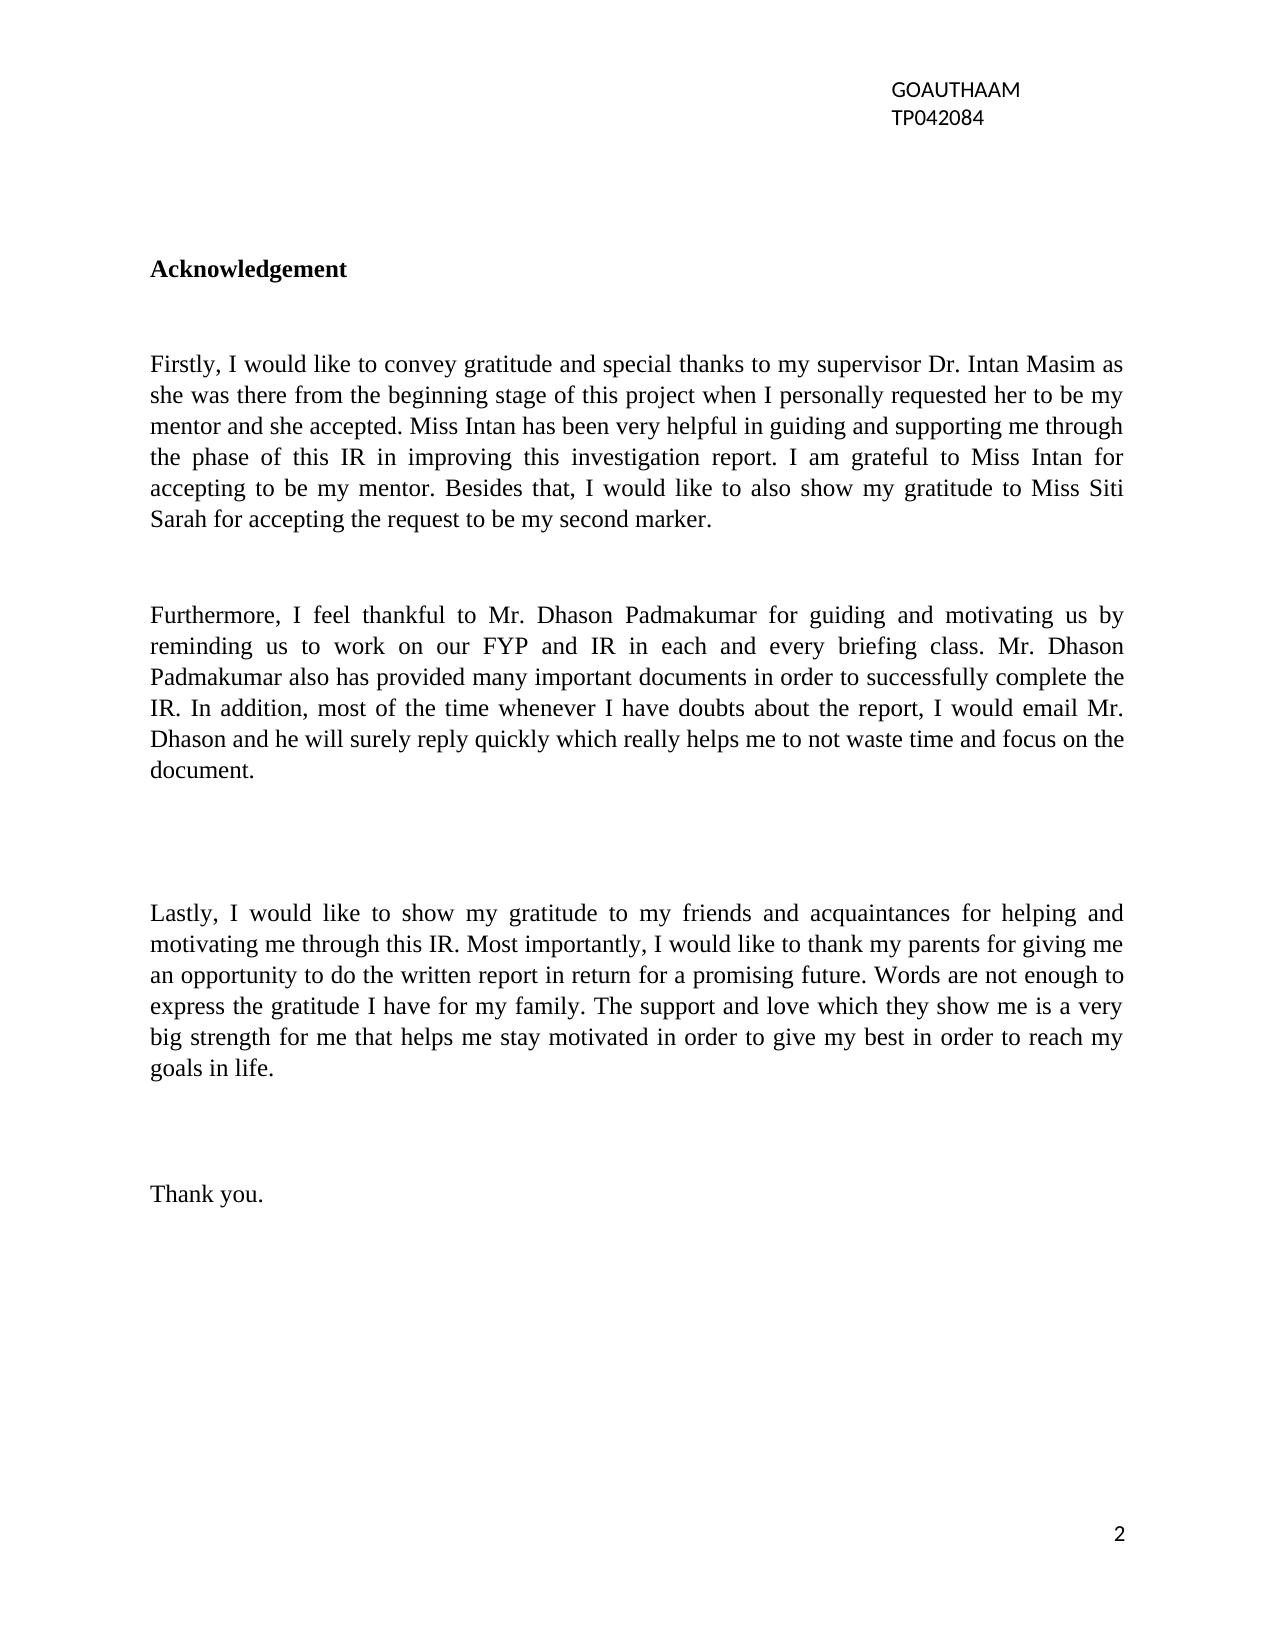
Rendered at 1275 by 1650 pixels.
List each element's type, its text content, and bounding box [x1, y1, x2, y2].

text Thank you. [150, 1149, 1125, 1208]
text Firstly, I would like to convey gratitude and special thanks to my supervisor Dr. Intan Masim as she was there from the beginning stage of this project when I personally requested her to be my mentor and she accepted. Miss Intan has been very helpful in guiding and supporting me through the phase of this IR in improving this investigation report. I am grateful to Miss Intan for accepting to be my mentor. Besides that, I would like to also show my gratitude to Miss Siti Sarah for accepting the request to be my second marker. [150, 349, 1125, 533]
text Acknowledgement [150, 254, 1125, 283]
text Furthermore, I feel thankful to Mr. Dhason Padmakumar for guiding and motivating us by reminding us to work on our FYP and IR in each and every briefing class. Mr. Dhason Padmakumar also has provided many important documents in order to successfully complete the IR. In addition, most of the time whenever I have doubts about the report, I would email Mr. Dhason and he will surely reply quickly which really helps me to not waste time and focus on the document. [150, 600, 1125, 784]
text Lastly, I would like to show my gratitude to my friends and acquaintances for helping and motivating me through this IR. Most importantly, I would like to thank my parents for giving me an opportunity to do the written report in return for a promising future. Words are not enough to express the gratitude I have for my family. The support and love which they show me is a very big strength for me that helps me stay motivated in order to give my best in order to reach my goals in life. [150, 898, 1125, 1082]
